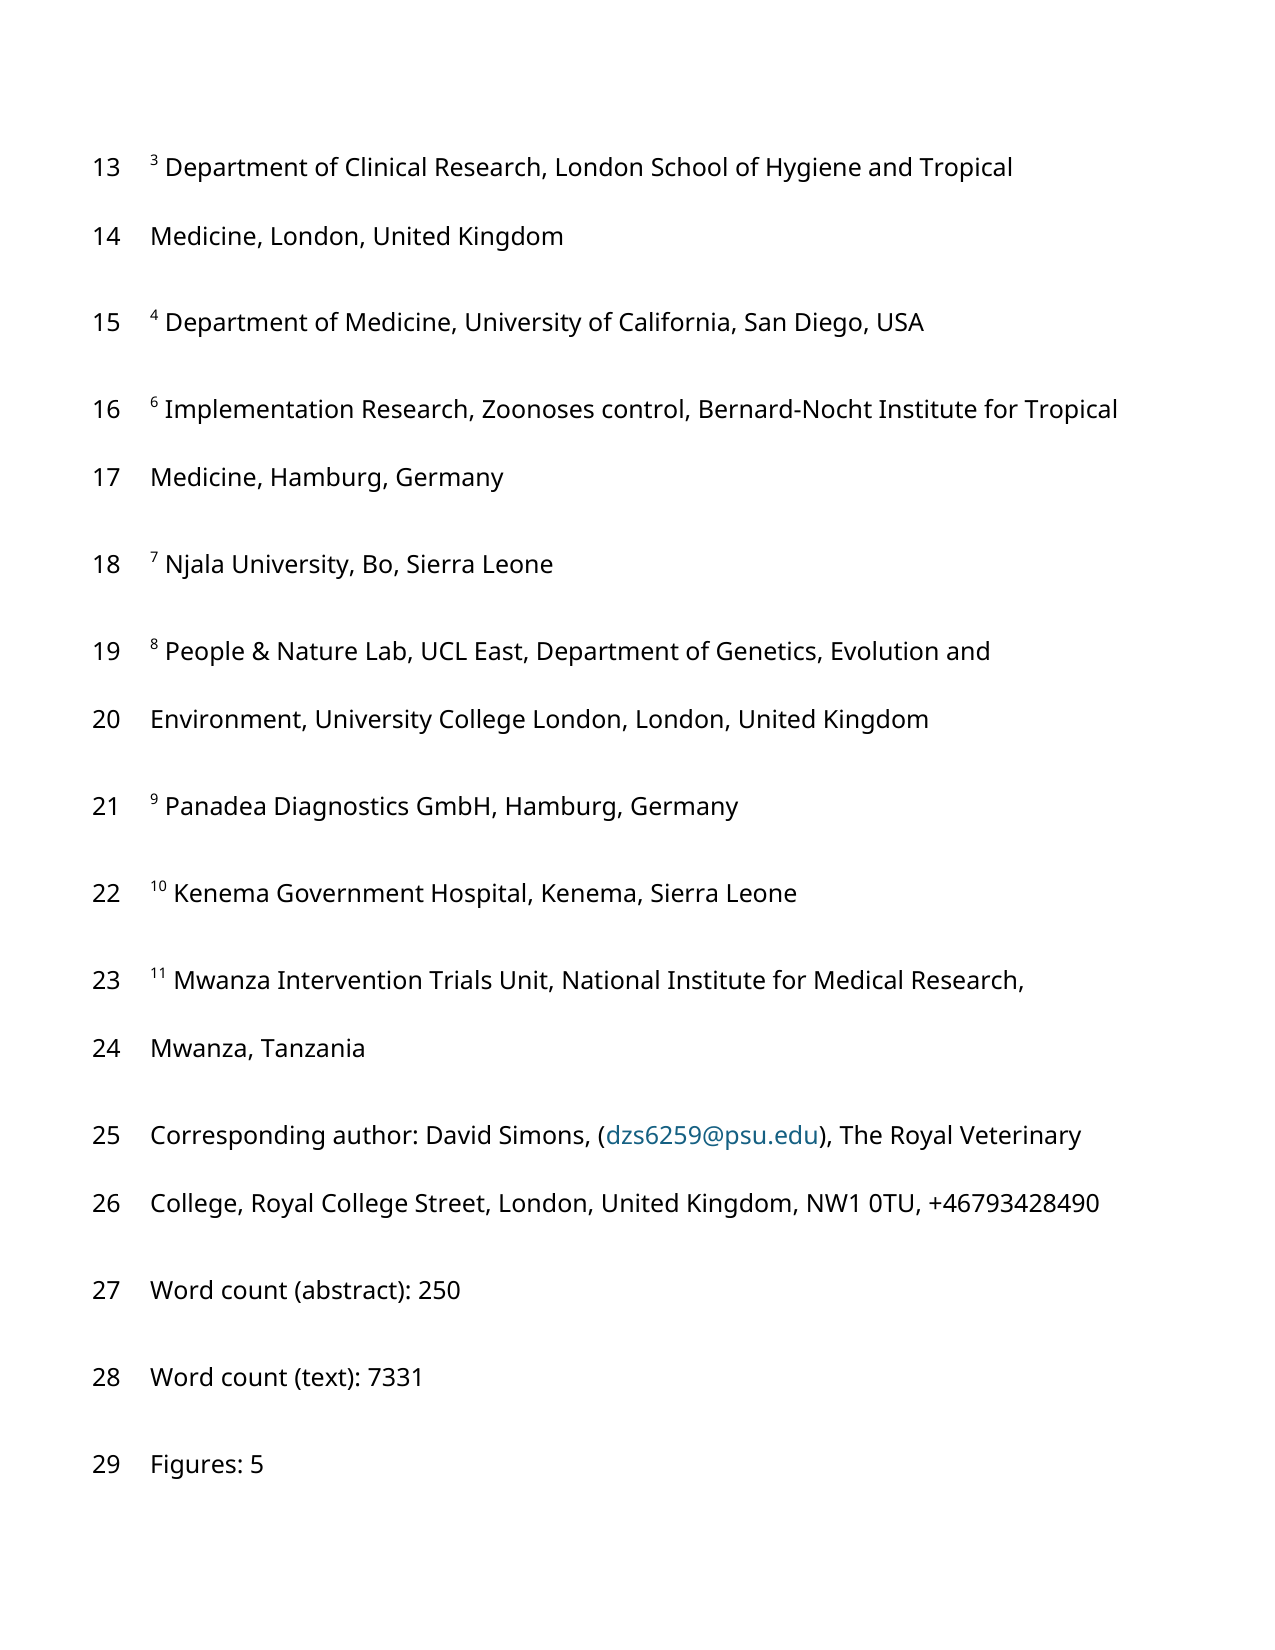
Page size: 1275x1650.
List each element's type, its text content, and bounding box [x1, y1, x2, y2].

text 10 Kenema Government Hospital, Kenema, Sierra Leone [150, 876, 1125, 910]
text Word count (abstract): 250 [150, 1272, 1125, 1307]
text Figures: 5 [150, 1446, 1125, 1480]
text 6 Implementation Research, Zoonoses control, Bernard-Nocht Institute for Tropical Medicine, Hamburg, Germany [150, 392, 1125, 494]
text 3 Department of Clinical Research, London School of Hygiene and Tropical Medicine, London, United Kingdom [150, 150, 1125, 252]
text Corresponding author: David Simons, (dzs6259@psu.edu), The Royal Veterinary College, Royal College Street, London, United Kingdom, NW1 0TU, +46793428490 [150, 1117, 1125, 1220]
text 11 Mwanza Intervention Trials Unit, National Institute for Medical Research, Mwanza, Tanzania [150, 962, 1125, 1065]
text 9 Panadea Diagnostics GmbH, Hamburg, Germany [150, 789, 1125, 823]
text Word count (text): 7331 [150, 1359, 1125, 1393]
text 7 Njala University, Bo, Sierra Leone [150, 547, 1125, 581]
text 8 People & Nature Lab, UCL East, Department of Genetics, Evolution and Environment, University College London, London, United Kingdom [150, 634, 1125, 736]
text 4 Department of Medicine, University of California, San Diego, USA [150, 305, 1125, 339]
